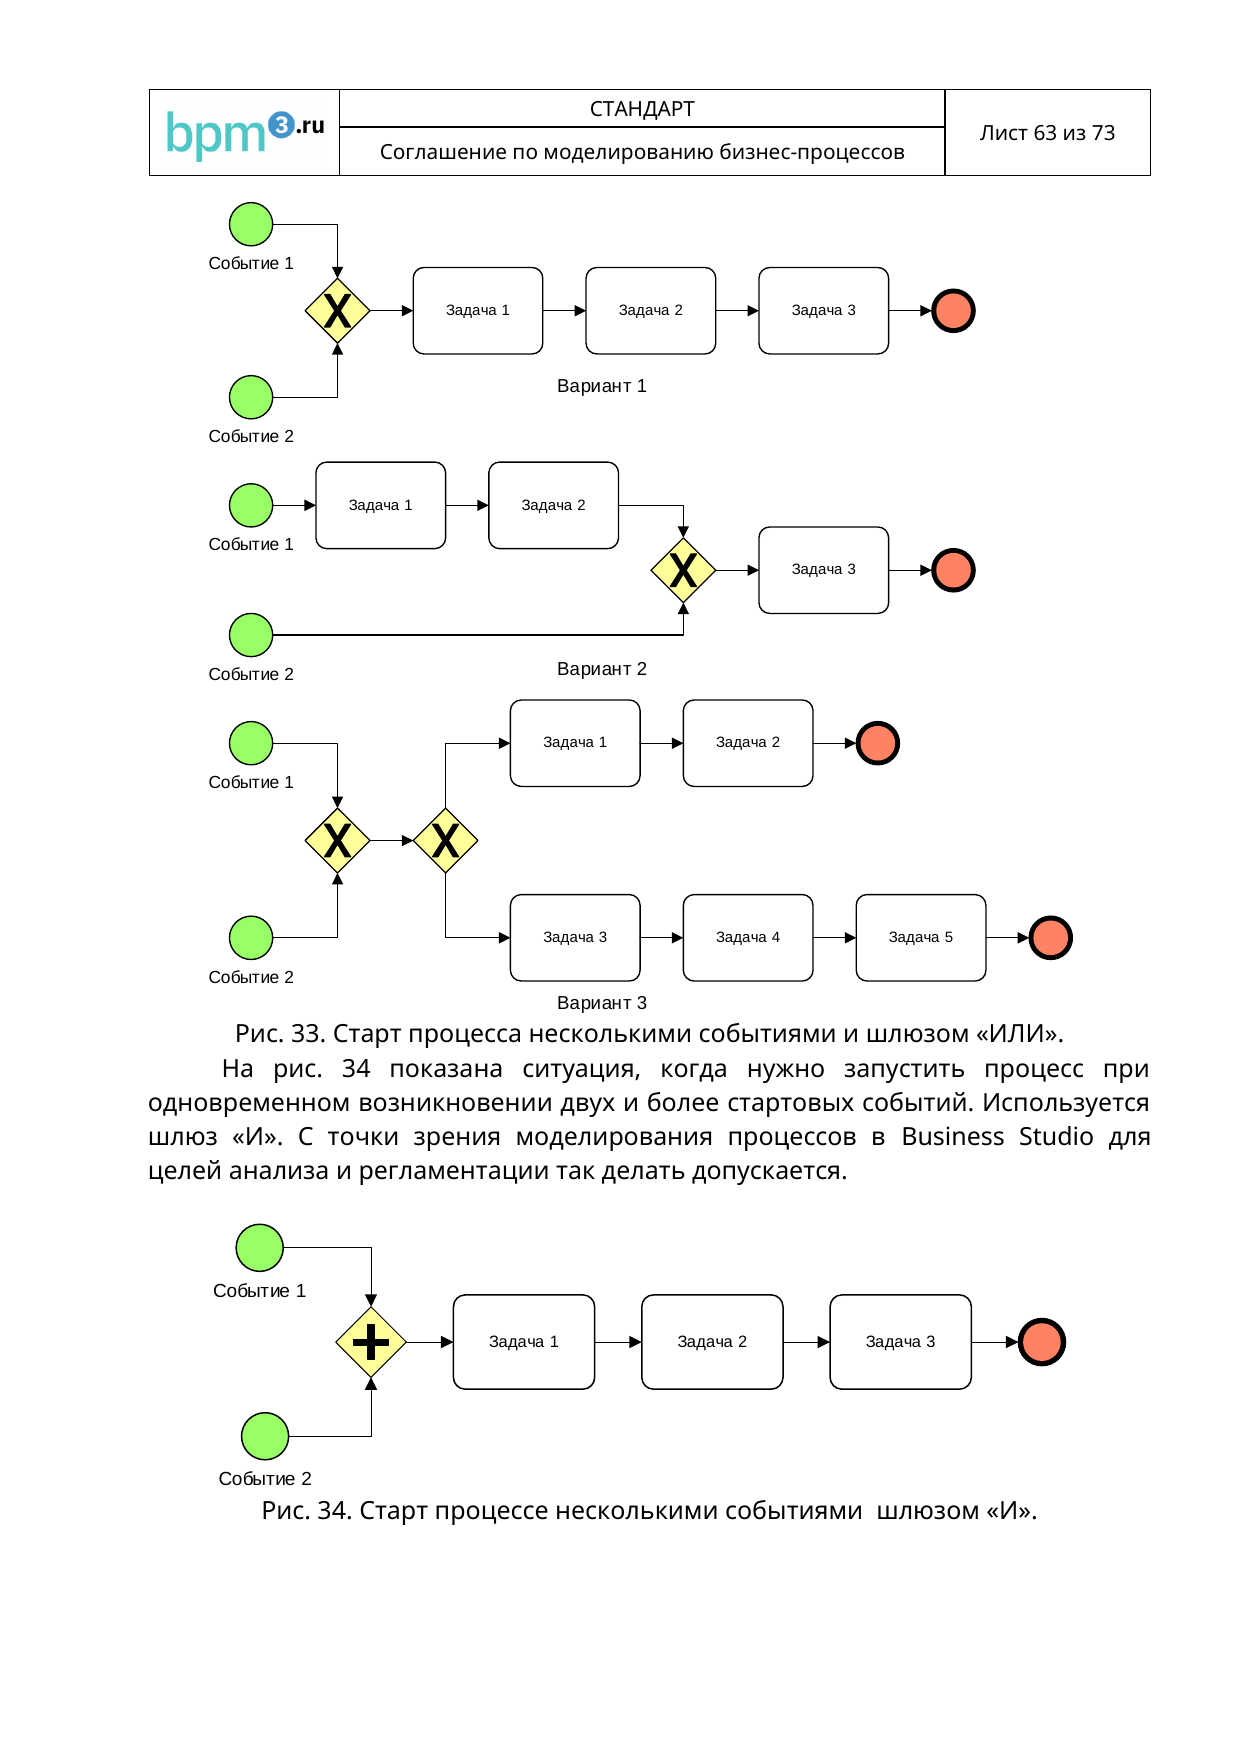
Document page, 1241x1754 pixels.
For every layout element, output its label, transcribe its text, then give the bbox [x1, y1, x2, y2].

picture [161, 100, 328, 164]
text Рис. 33. Старт процесса несколькими событиями и шлюзом «ИЛИ». [148, 1016, 1152, 1050]
text Рис. 34. Старт процессе несколькими событиями шлюзом «И». [148, 1492, 1152, 1526]
text На рис. 34 показана ситуация, когда нужно запустить процесс при одновременном возникновении двух и более стартовых событий. Используется шлюз «И». С точки зрения моделирования процессов в Business Studio для целей анализа и регламентации так делать допускается. [148, 1050, 1152, 1186]
